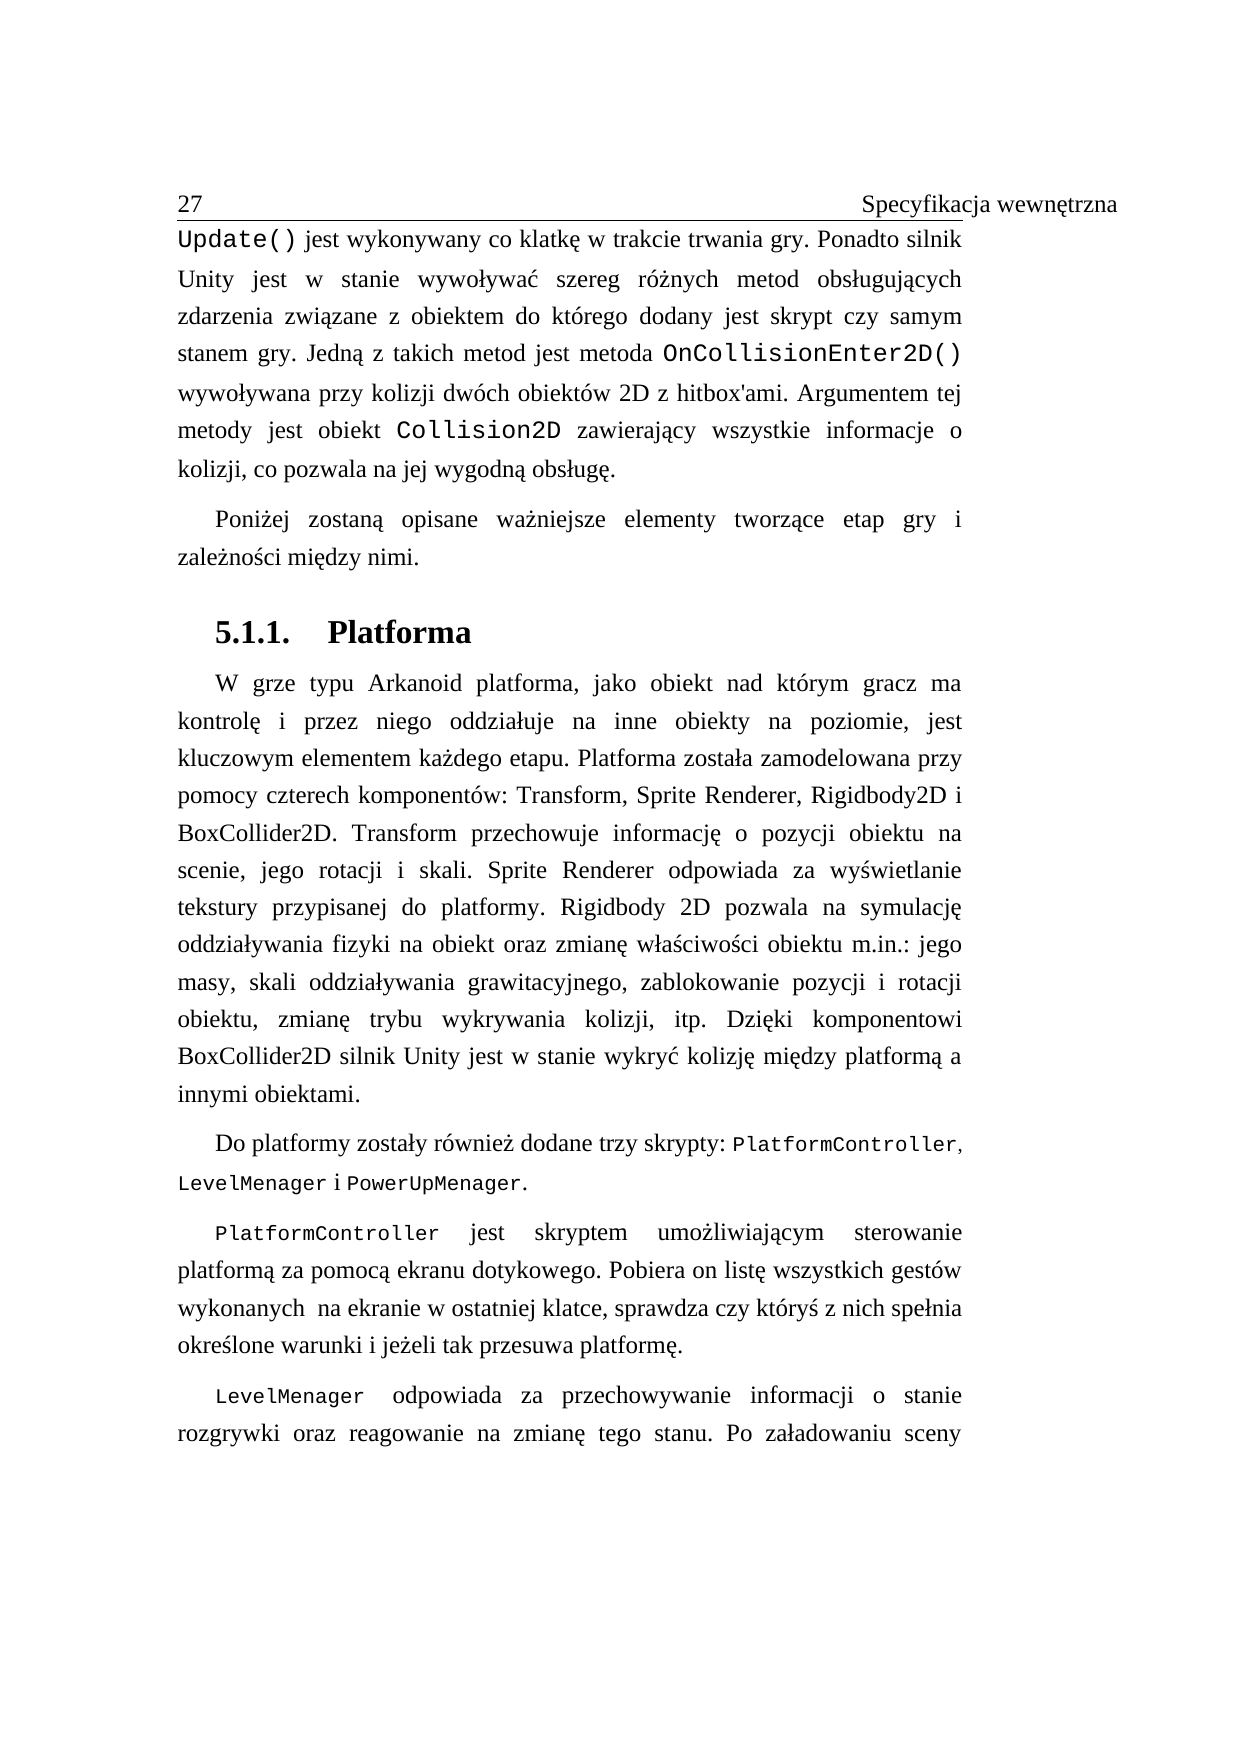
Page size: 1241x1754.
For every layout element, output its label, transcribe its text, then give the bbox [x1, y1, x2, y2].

text PlatformController jest skryptem umożliwiającym sterowanie platformą za pomocą ekranu dotykowego. Pobiera on listę wszystkich gestów wykonanych na ekranie w ostatniej klatce, sprawdza czy któryś z nich spełnia określone warunki i jeżeli tak przesuwa platformę. [177, 1217, 963, 1359]
text Poniżej zostaną opisane ważniejsze elementy tworzące etap gry i zależności między nimi. [177, 504, 963, 570]
text W grze typu Arkanoid platforma, jako obiekt nad którym gracz ma kontrolę i przez niego oddziałuje na inne obiekty na poziomie, jest kluczowym elementem każdego etapu. Platforma została zamodelowana przy pomocy czterech komponentów: Transform, Sprite Renderer, Rigidbody2D i BoxCollider2D. Transform przechowuje informację o pozycji obiektu na scenie, jego rotacji i skali. Sprite Renderer odpowiada za wyświetlanie tekstury przypisanej do platformy. Rigidbody 2D pozwala na symulację oddziaływania fizyki na obiekt oraz zmianę właściwości obiektu m.in.: jego masy, skali oddziaływania grawitacyjnego, zablokowanie pozycji i rotacji obiektu, zmianę trybu wykrywania kolizji, itp. Dzięki komponentowi BoxCollider2D silnik Unity jest w stanie wykryć kolizję między platformą a innymi obiektami. [177, 668, 963, 1107]
subtitle Platforma [215, 612, 963, 651]
text Do platformy zostały również dodane trzy skrypty: PlatformController, LevelMenager i PowerUpMenager. [177, 1128, 963, 1196]
